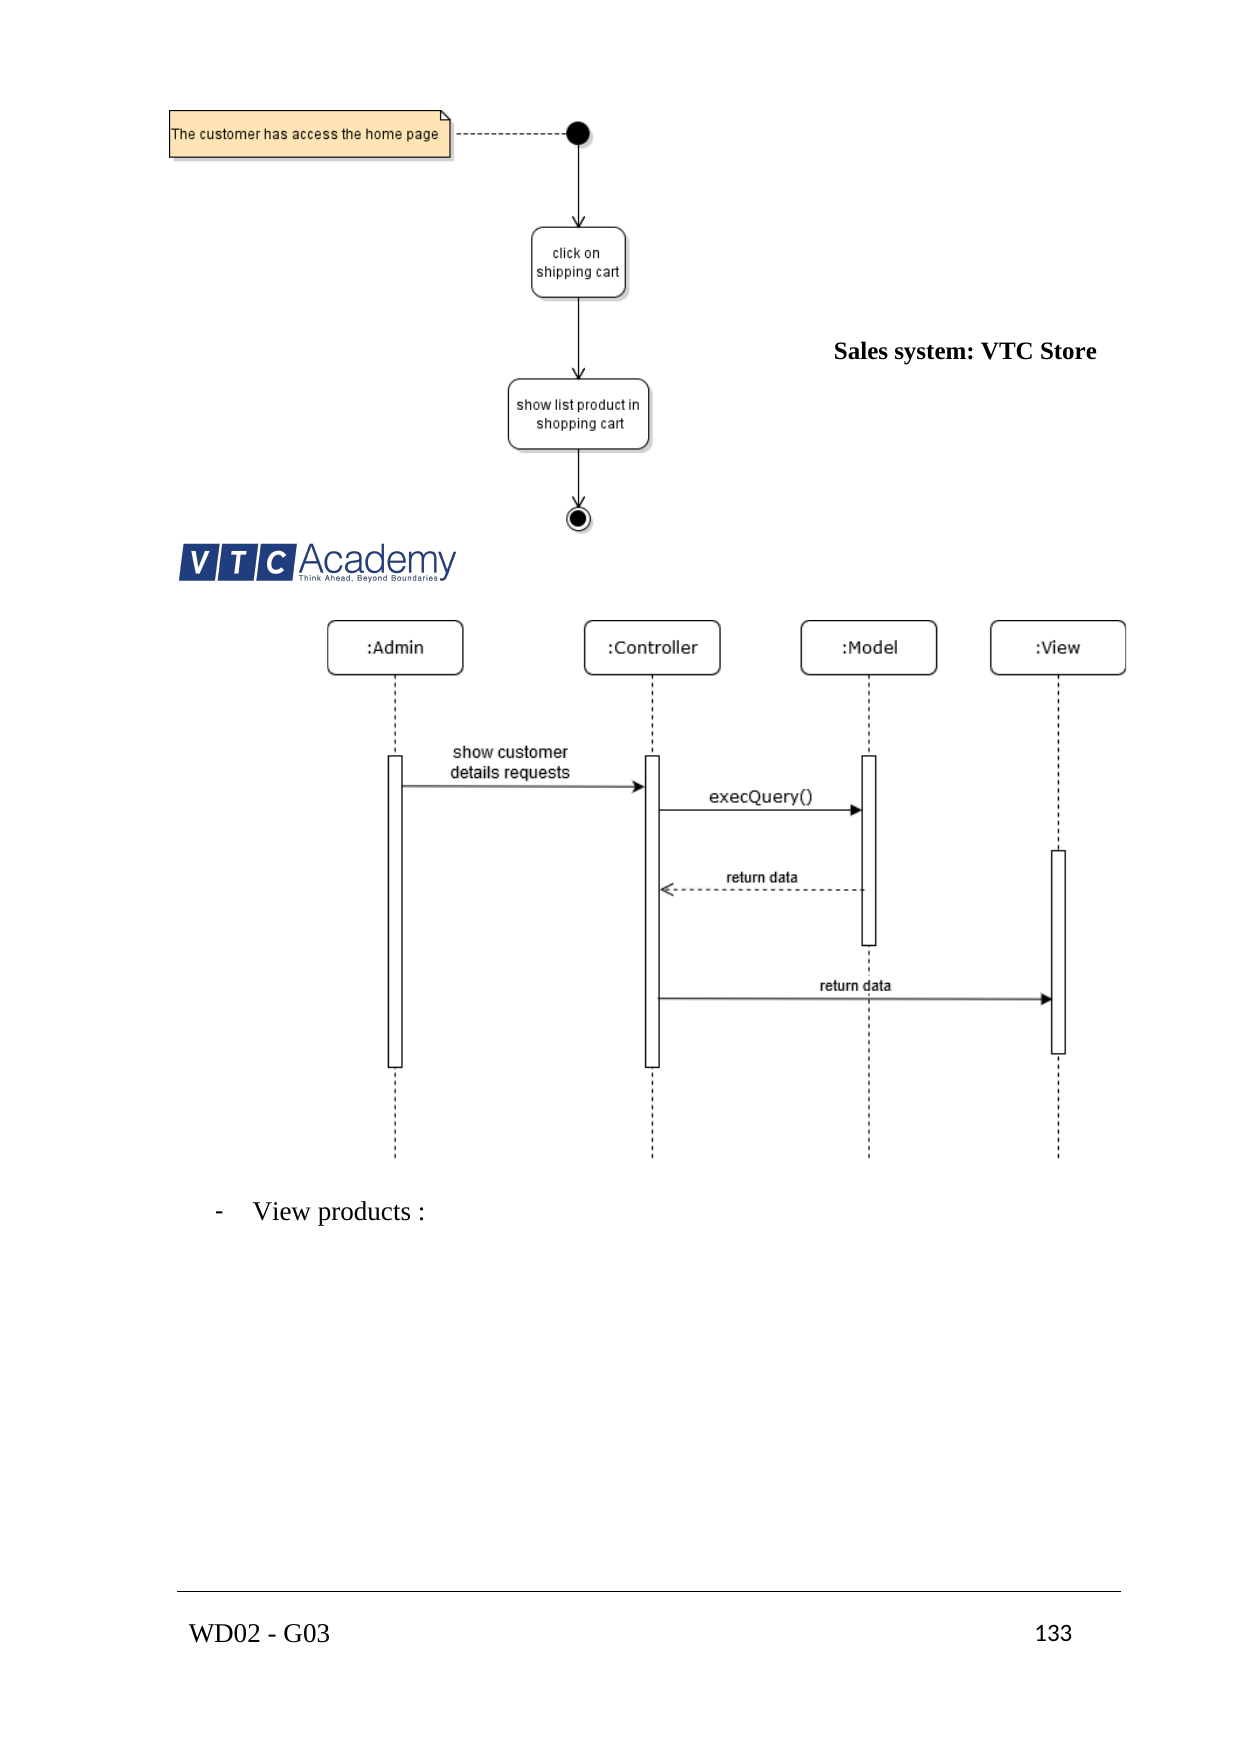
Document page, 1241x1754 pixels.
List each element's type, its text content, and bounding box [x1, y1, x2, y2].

picture [169, 110, 654, 591]
picture [327, 620, 1127, 1163]
list View products : [215, 1194, 1122, 1227]
